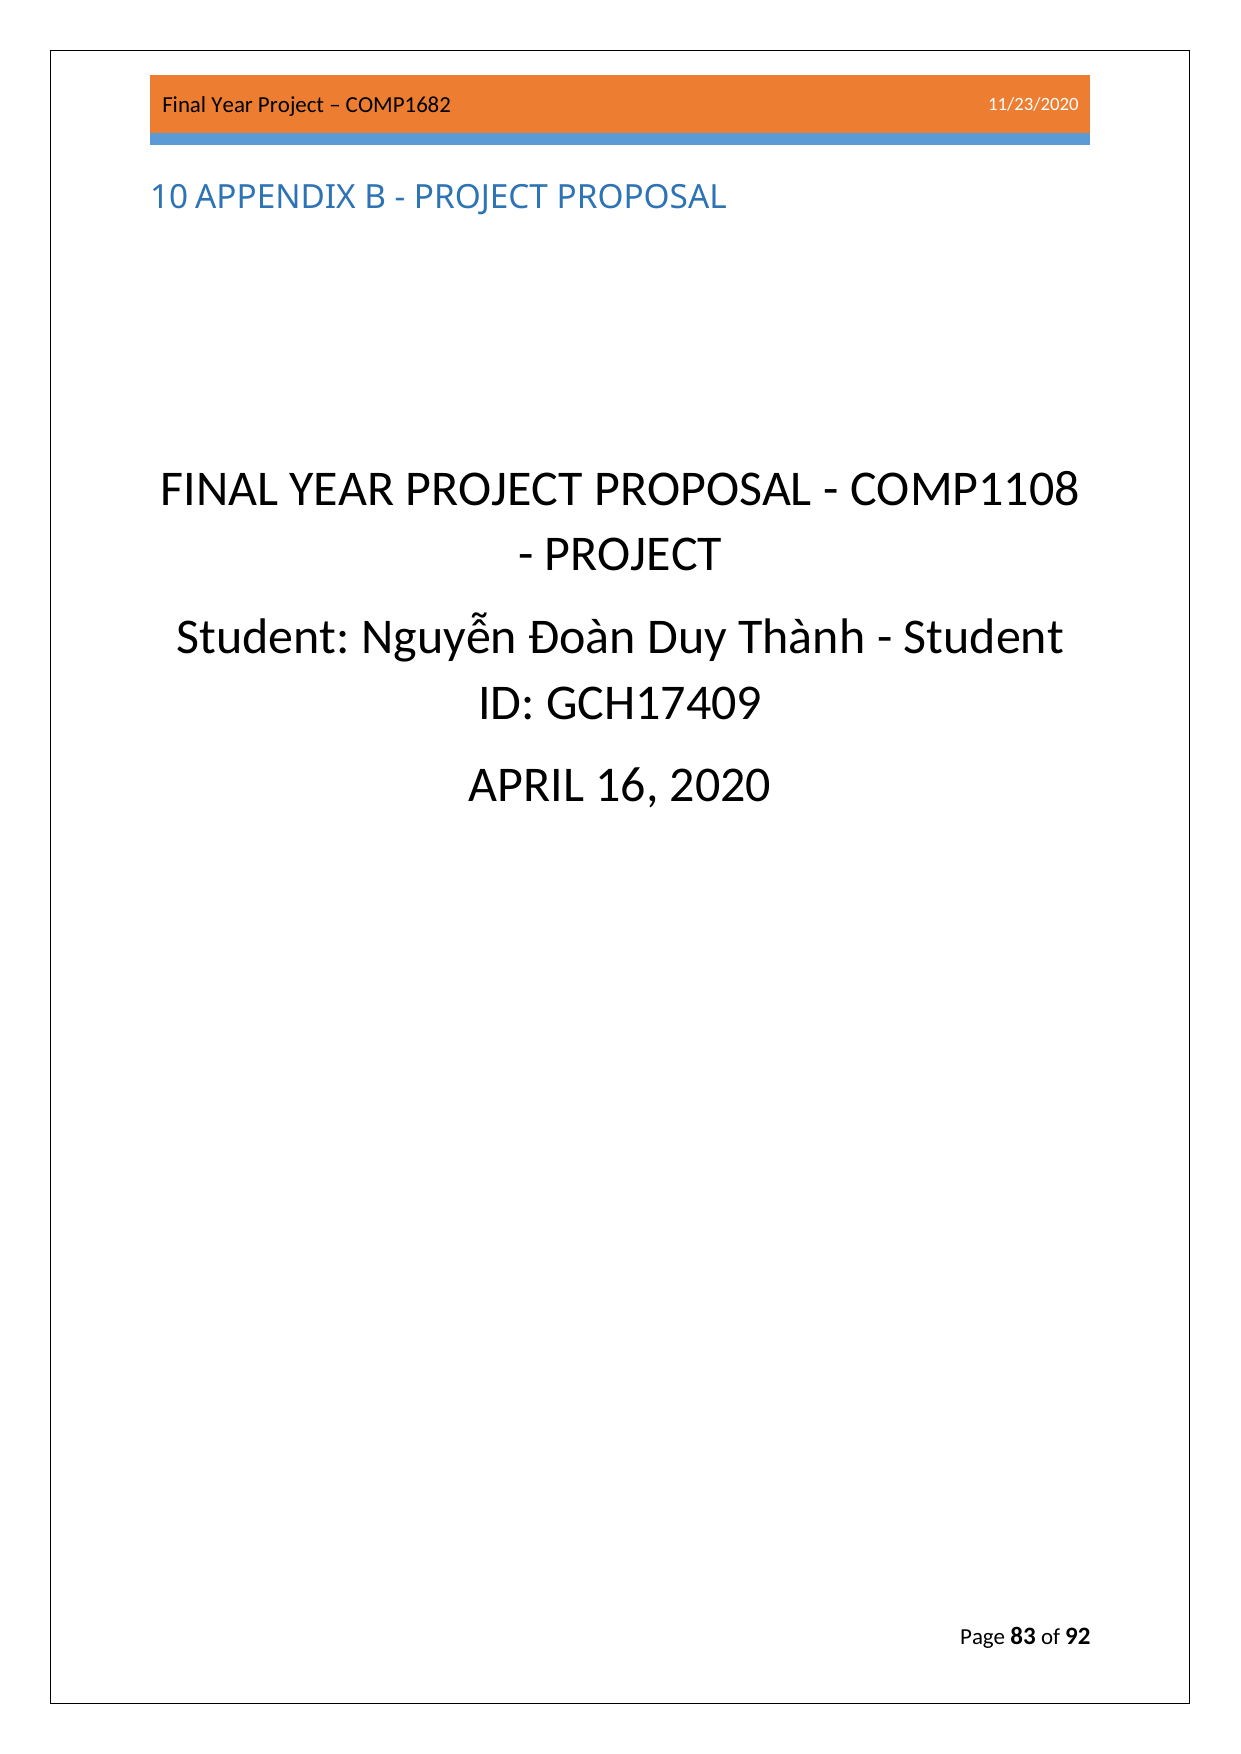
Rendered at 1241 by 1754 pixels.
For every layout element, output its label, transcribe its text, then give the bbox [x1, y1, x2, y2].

text FINAL YEAR PROJECT PROPOSAL - COMP1108 - PROJECT [150, 456, 1090, 583]
text APRIL 16, 2020 [150, 753, 1090, 814]
text Student: Nguyễn Đoàn Duy Thành - Student ID: GCH17409 [150, 605, 1090, 732]
subtitle APPENDIX B - PROJECT PROPOSAL [150, 173, 1090, 218]
